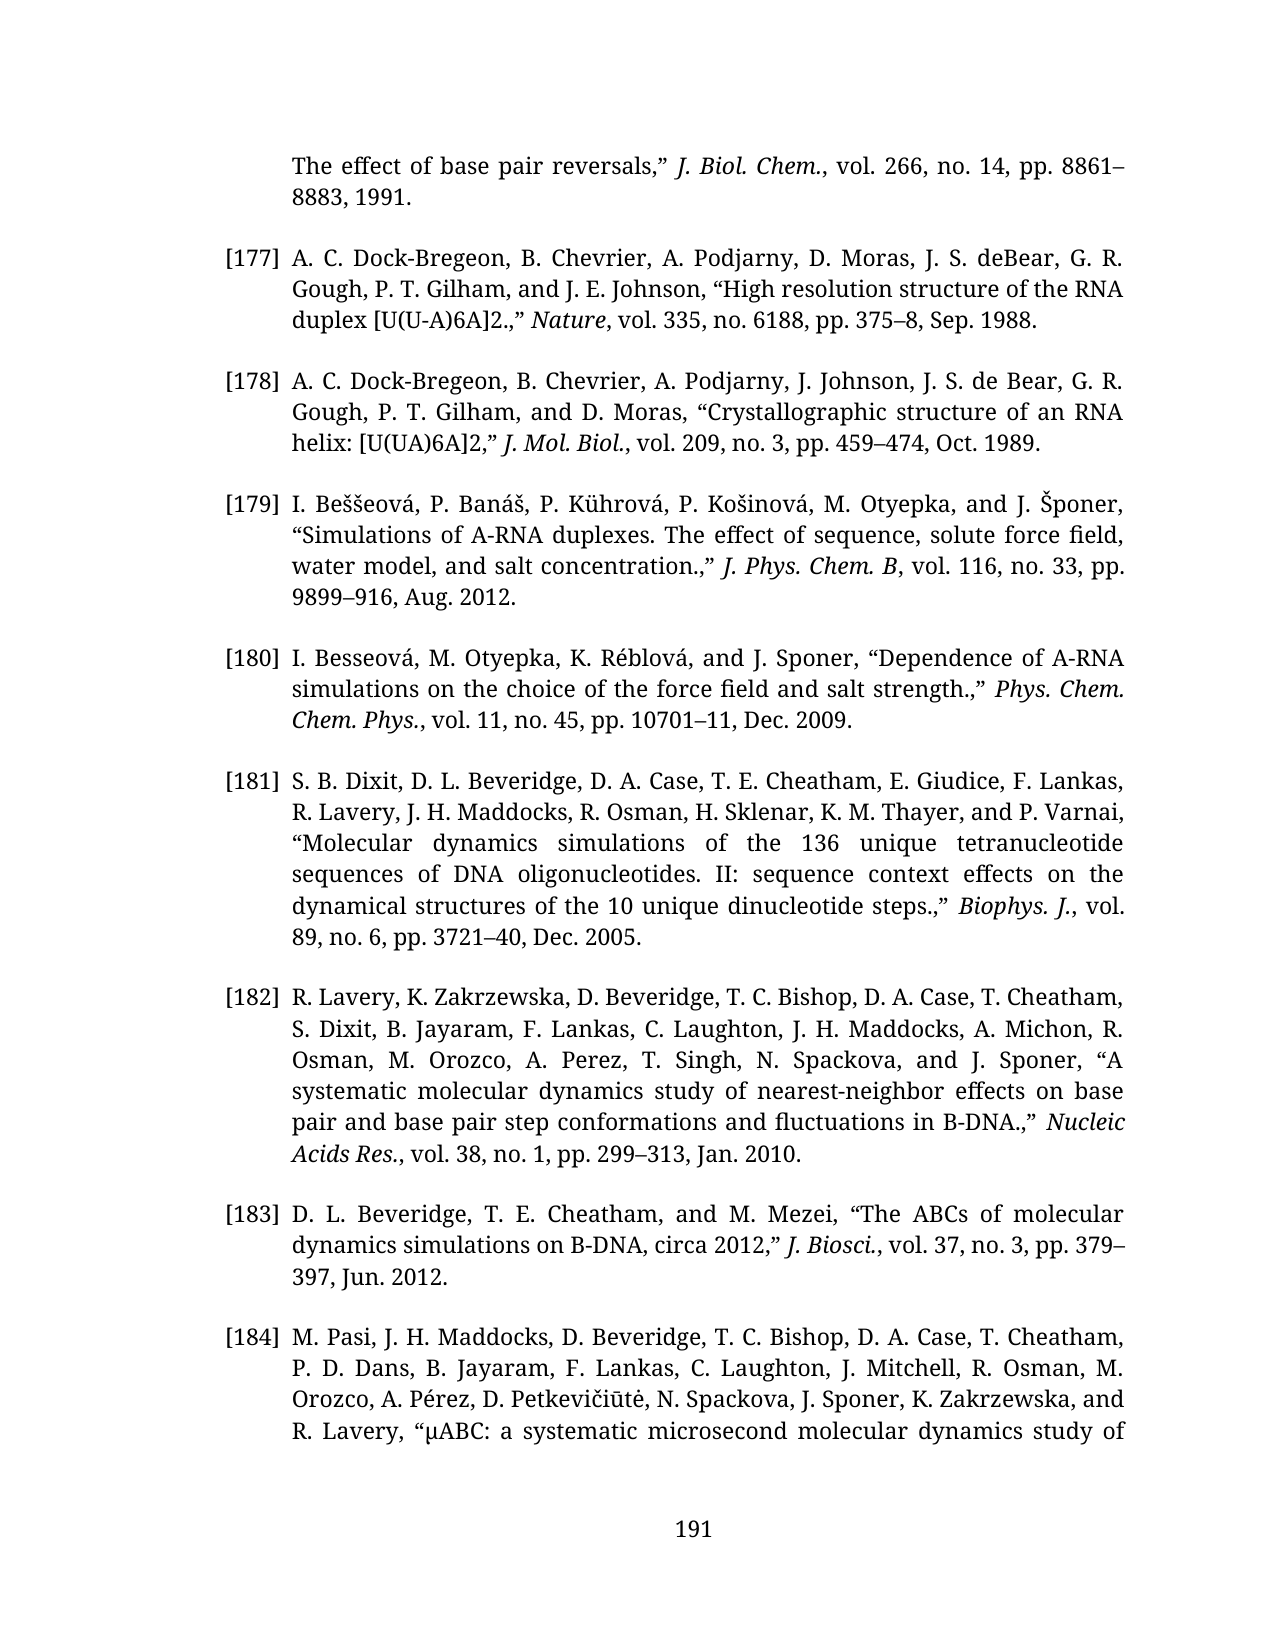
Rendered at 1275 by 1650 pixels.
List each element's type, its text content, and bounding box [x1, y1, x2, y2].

text [181] S. B. Dixit, D. L. Beveridge, D. A. Case, T. E. Cheatham, E. Giudice, F. Lankas, R. Lavery, J. H. Maddocks, R. Osman, H. Sklenar, K. M. Thayer, and P. Varnai, “Molecular dynamics simulations of the 136 unique tetranucleotide sequences of DNA oligonucleotides. II: sequence context effects on the dynamical structures of the 10 unique dinucleotide steps.,” Biophys. J., vol. 89, no. 6, pp. 3721–40, Dec. 2005. [225, 764, 1125, 952]
text [180] I. Besseová, M. Otyepka, K. Réblová, and J. Sponer, “Dependence of A-RNA simulations on the choice of the force field and salt strength.,” Phys. Chem. Chem. Phys., vol. 11, no. 45, pp. 10701–11, Dec. 2009. [225, 642, 1125, 735]
text [178] A. C. Dock-Bregeon, B. Chevrier, A. Podjarny, J. Johnson, J. S. de Bear, G. R. Gough, P. T. Gilham, and D. Moras, “Crystallographic structure of an RNA helix: [U(UA)6A]2,” J. Mol. Biol., vol. 209, no. 3, pp. 459–474, Oct. 1989. [225, 364, 1125, 458]
text [182] R. Lavery, K. Zakrzewska, D. Beveridge, T. C. Bishop, D. A. Case, T. Cheatham, S. Dixit, B. Jayaram, F. Lankas, C. Laughton, J. H. Maddocks, A. Michon, R. Osman, M. Orozco, A. Perez, T. Singh, N. Spackova, and J. Sponer, “A systematic molecular dynamics study of nearest-neighbor effects on base pair and base pair step conformations and fluctuations in B-DNA.,” Nucleic Acids Res., vol. 38, no. 1, pp. 299–313, Jan. 2010. [225, 981, 1125, 1169]
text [225, 150, 1125, 212]
text [179] I. Beššeová, P. Banáš, P. Kührová, P. Košinová, M. Otyepka, and J. Šponer, “Simulations of A-RNA duplexes. The effect of sequence, solute force field, water model, and salt concentration.,” J. Phys. Chem. B, vol. 116, no. 33, pp. 9899–916, Aug. 2012. [225, 487, 1125, 612]
text [183] D. L. Beveridge, T. E. Cheatham, and M. Mezei, “The ABCs of molecular dynamics simulations on B-DNA, circa 2012,” J. Biosci., vol. 37, no. 3, pp. 379–397, Jun. 2012. [225, 1198, 1125, 1292]
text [225, 1321, 1125, 1446]
text [177] A. C. Dock-Bregeon, B. Chevrier, A. Podjarny, D. Moras, J. S. deBear, G. R. Gough, P. T. Gilham, and J. E. Johnson, “High resolution structure of the RNA duplex [U(U-A)6A]2.,” Nature, vol. 335, no. 6188, pp. 375–8, Sep. 1988. [225, 242, 1125, 335]
